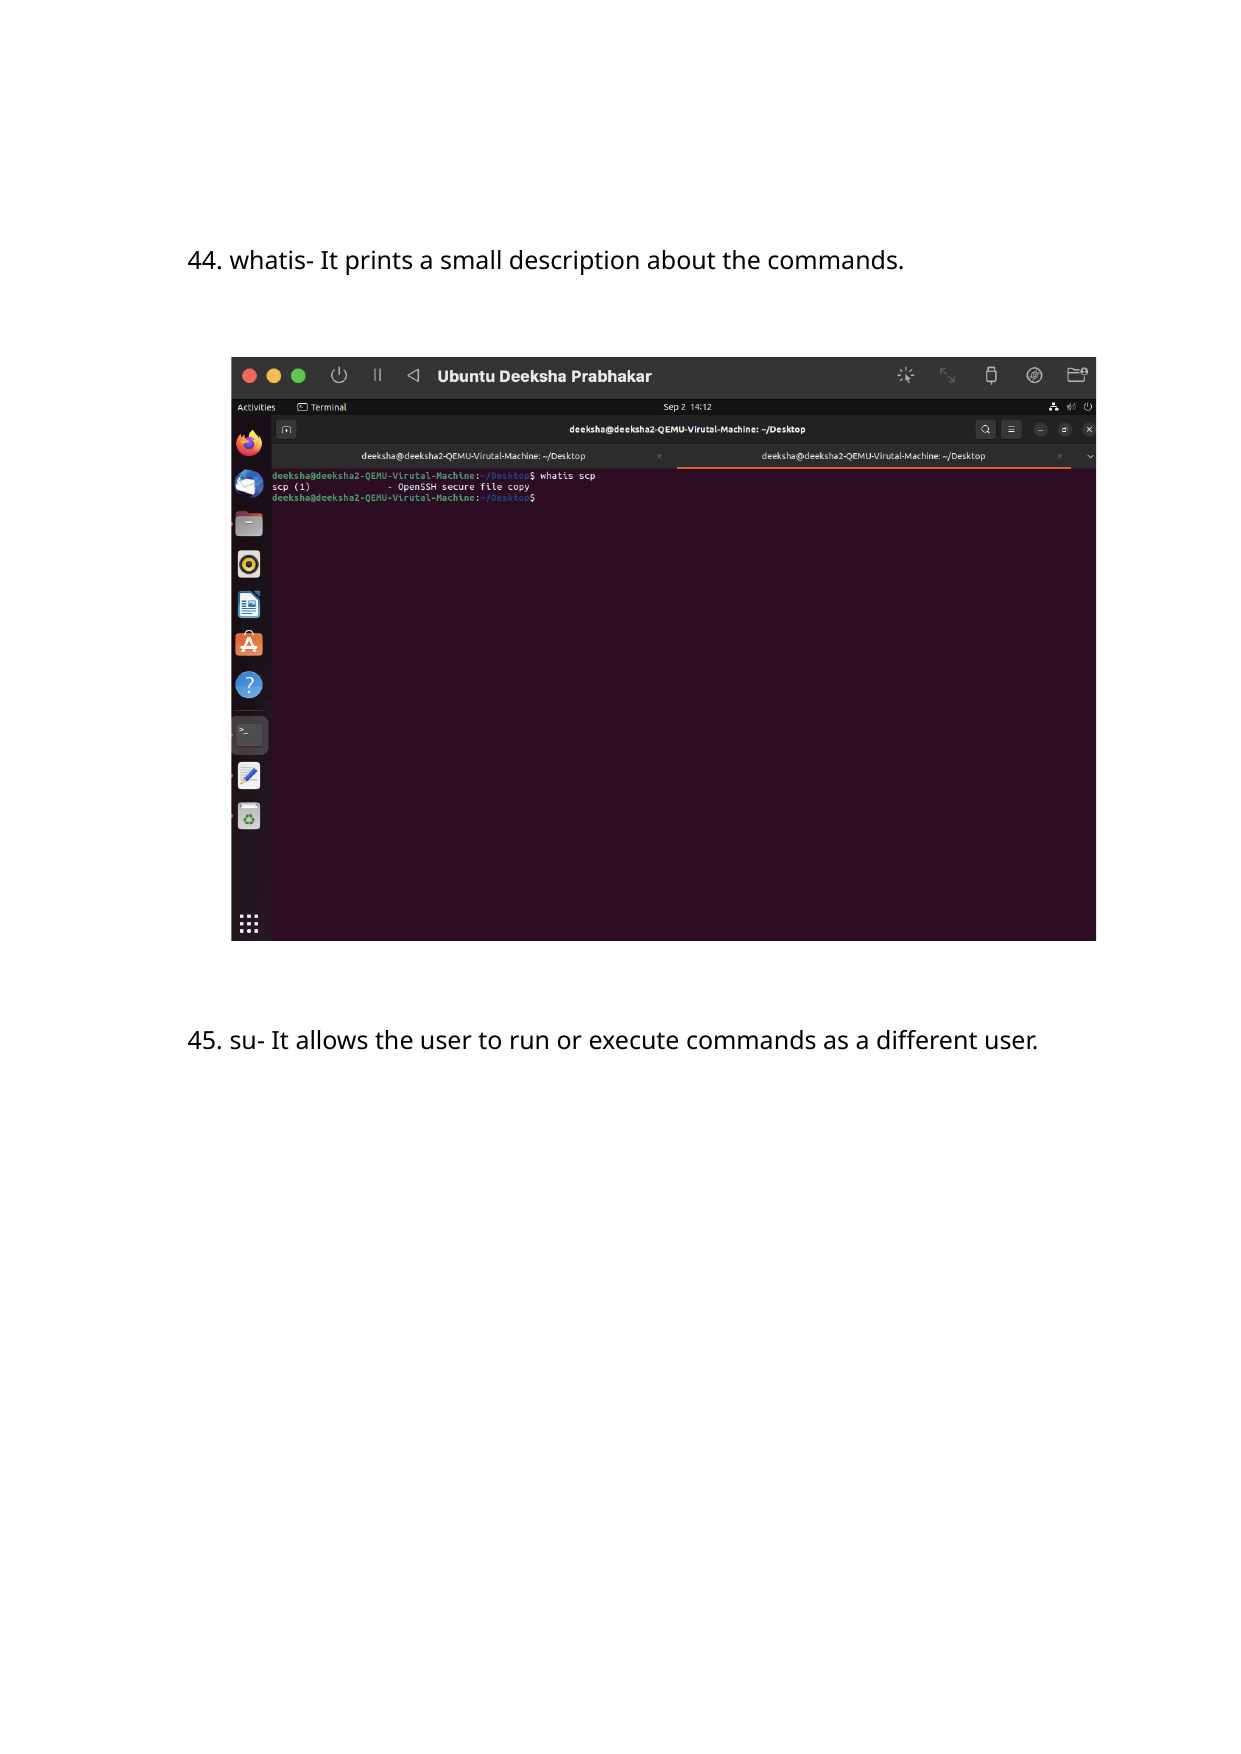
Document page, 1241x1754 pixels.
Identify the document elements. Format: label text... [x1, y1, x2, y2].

picture [231, 357, 1097, 941]
list su- It allows the user to run or execute commands as a different user. [187, 1007, 1053, 1072]
list whatis- It prints a small description about the commands. [187, 227, 1053, 292]
